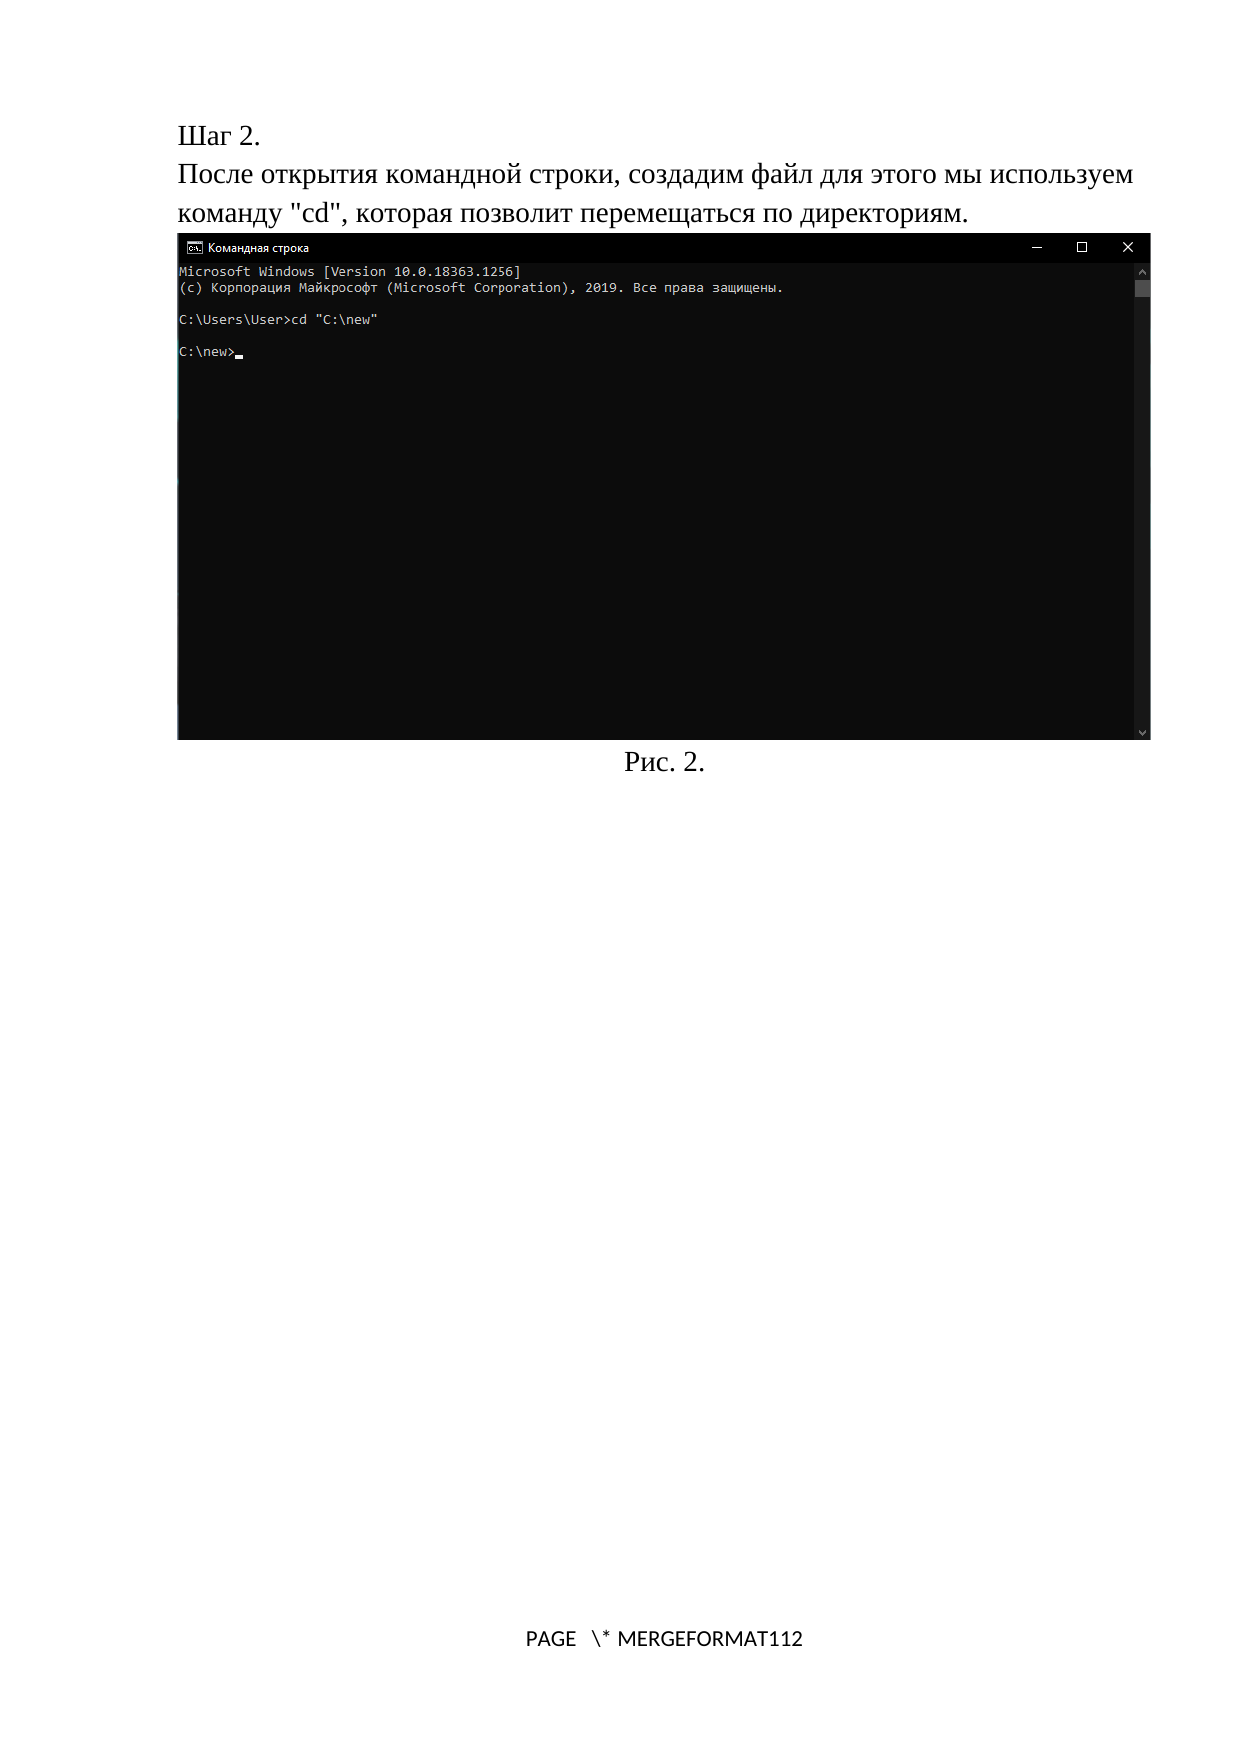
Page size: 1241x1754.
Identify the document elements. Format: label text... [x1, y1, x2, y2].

text Рис. 2. [177, 744, 1152, 778]
text После открытия командной строки, создадим файл для этого мы используем команду "cd", которая позволит перемещаться по директориям. [177, 157, 1152, 229]
text Шаг 2. [177, 118, 1152, 152]
picture [177, 233, 1151, 740]
